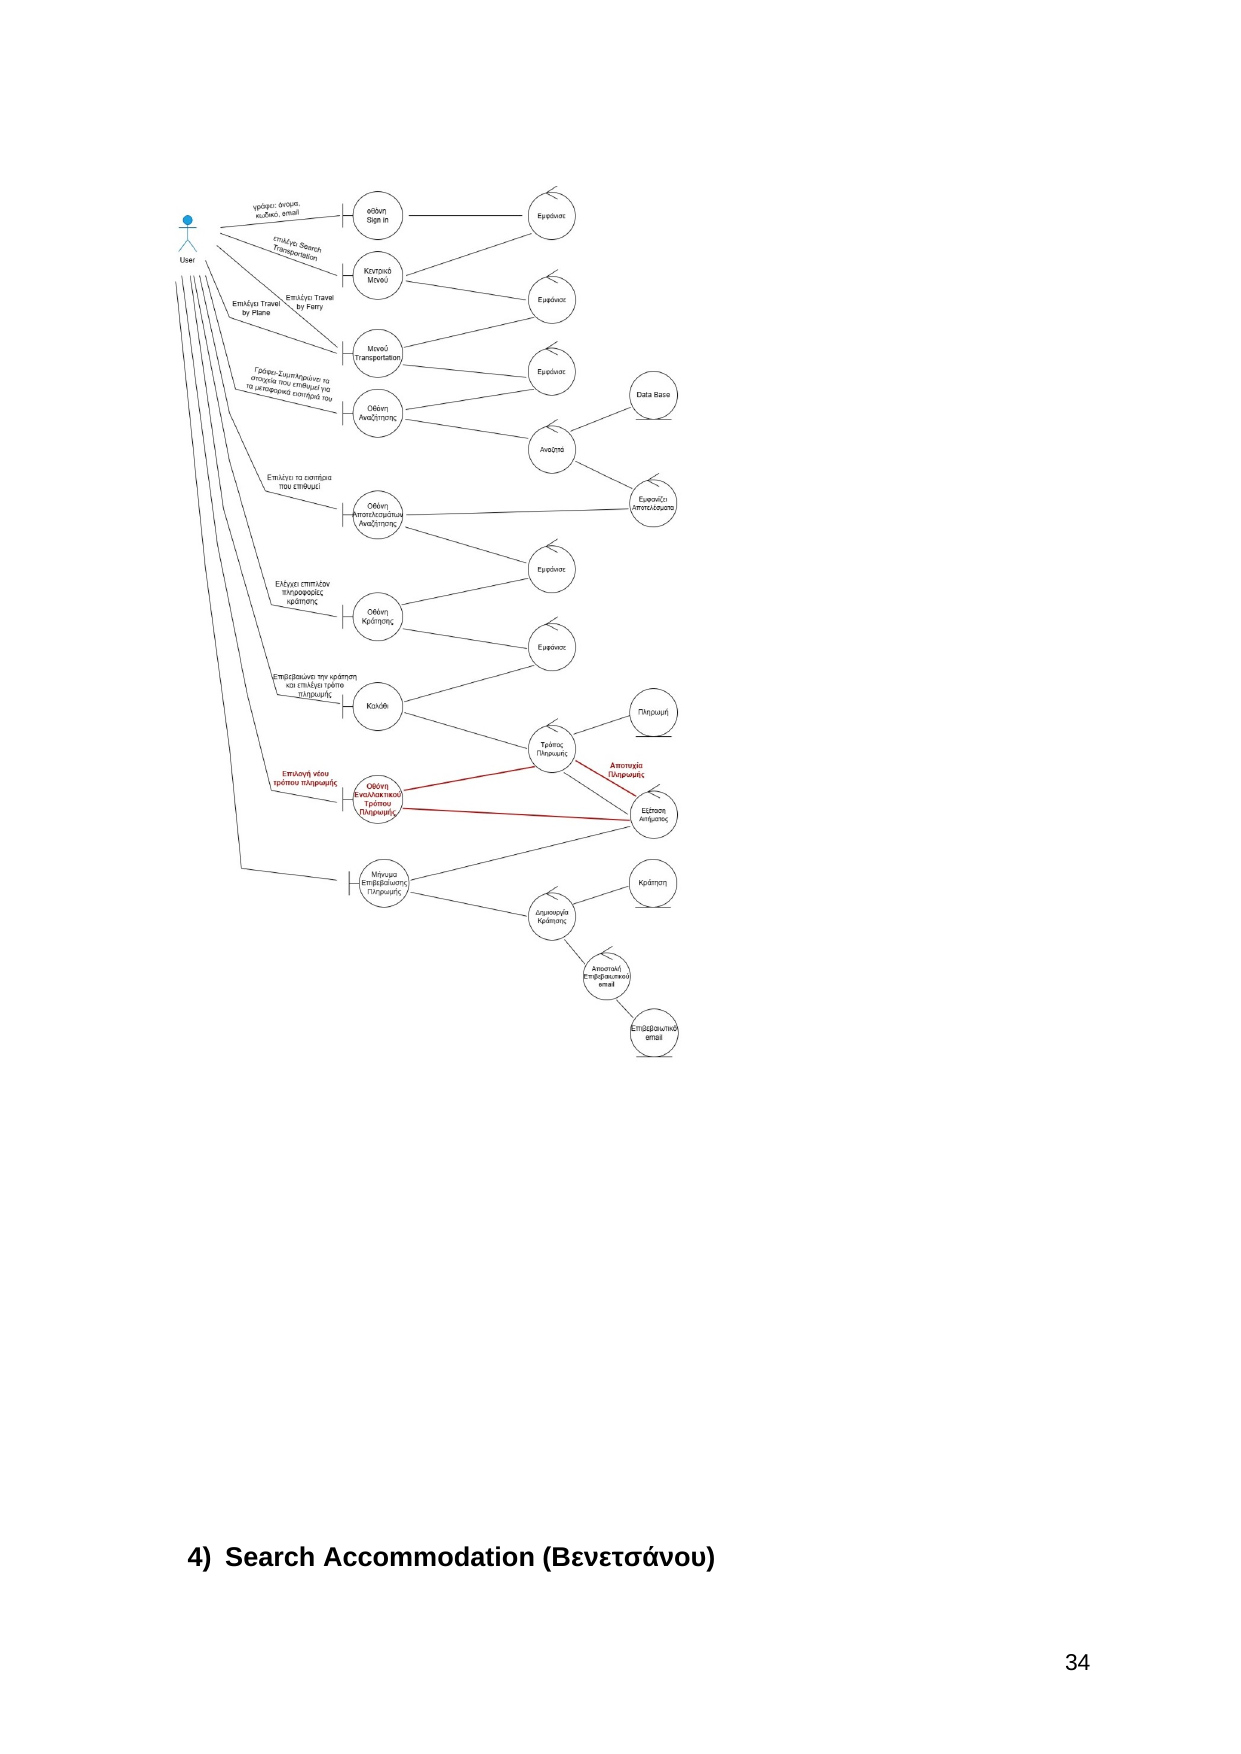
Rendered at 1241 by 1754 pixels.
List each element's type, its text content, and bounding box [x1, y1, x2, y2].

list Search Accommodation (Βενετσάνου) [187, 1541, 1090, 1572]
picture [150, 186, 733, 1070]
